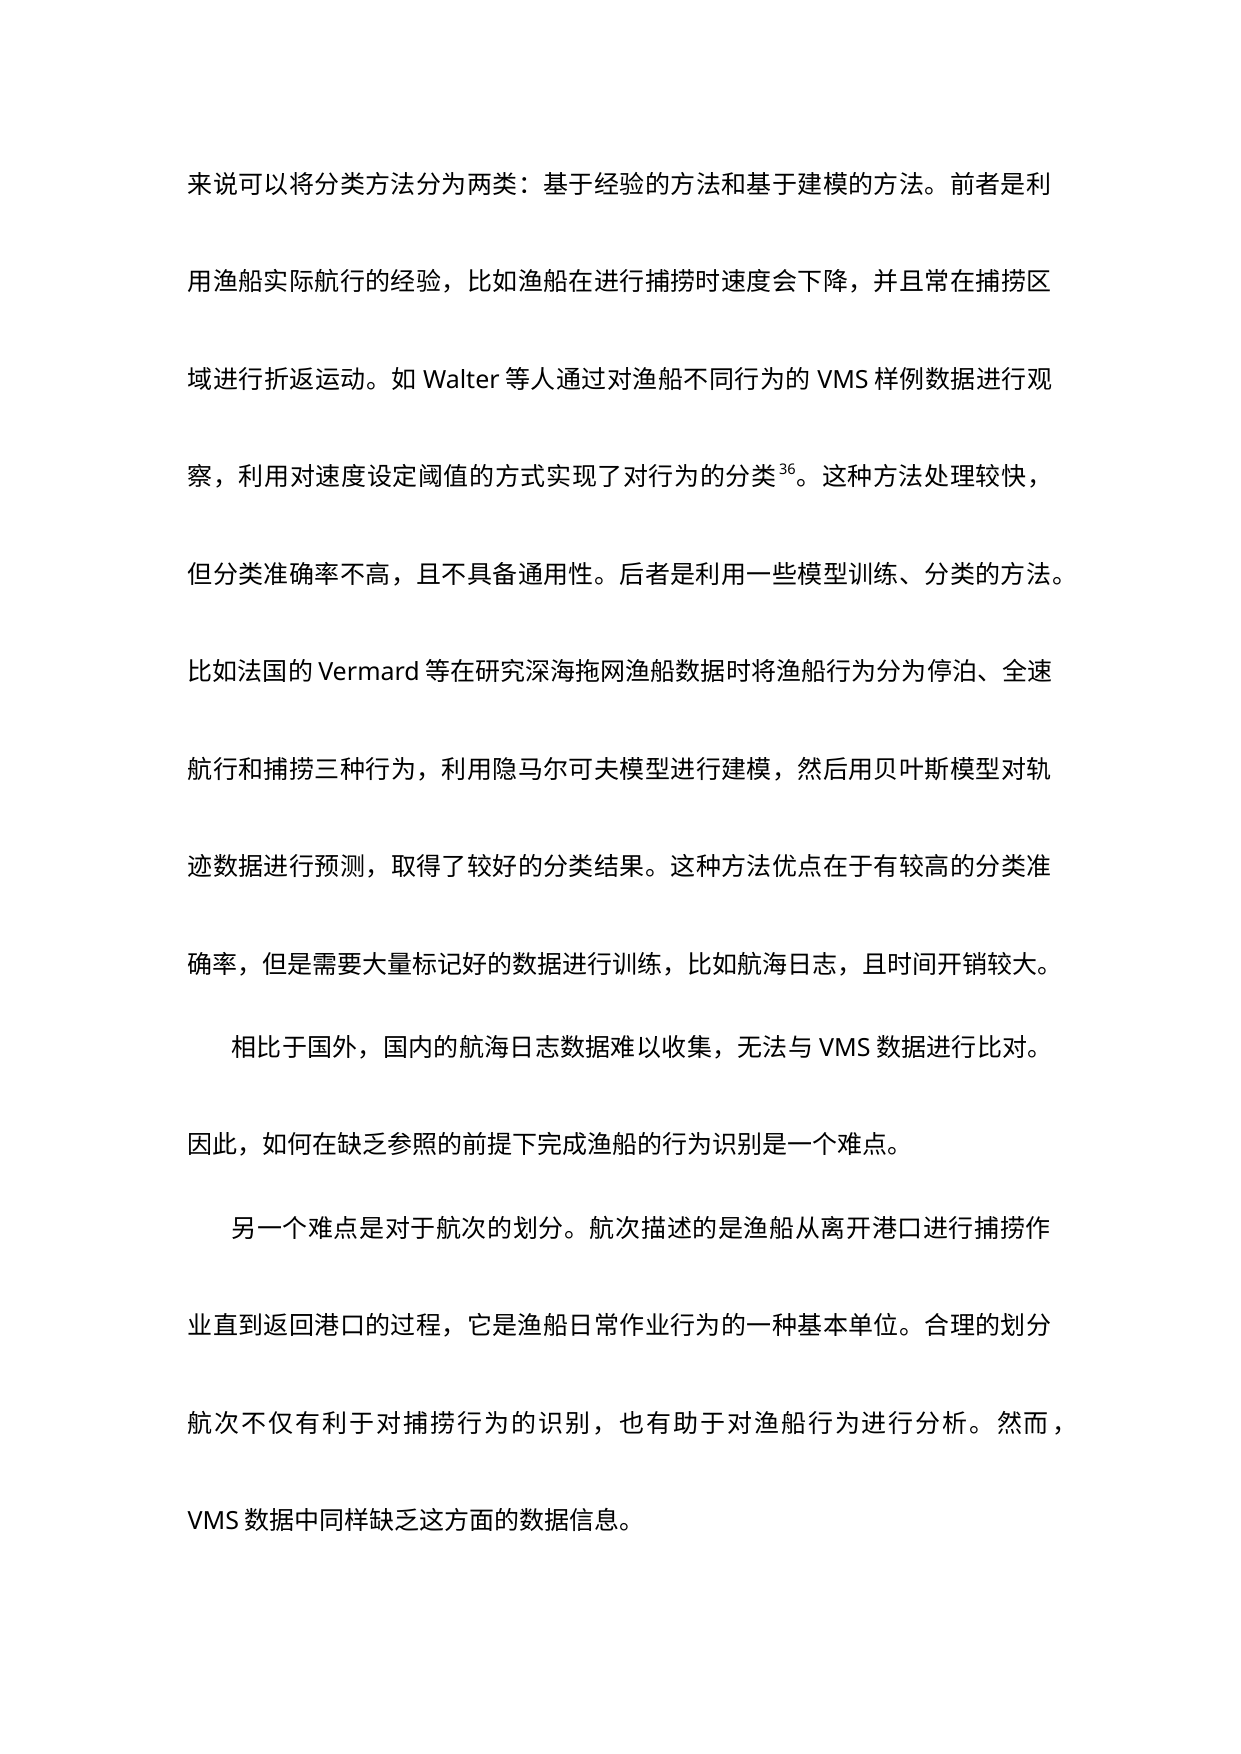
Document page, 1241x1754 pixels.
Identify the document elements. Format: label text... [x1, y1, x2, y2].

text 另一个难点是对于航次的划分。航次描述的是渔船从离开港口进行捕捞作业直到返回港口的过程，它是渔船日常作业行为的一种基本单位。合理的划分航次不仅有利于对捕捞行为的识别，也有助于对渔船行为进行分析。然而，VMS数据中同样缺乏这方面的数据信息。 [187, 1194, 1053, 1551]
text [187, 150, 1053, 995]
text 相比于国外，国内的航海日志数据难以收集，无法与VMS数据进行比对。因此，如何在缺乏参照的前提下完成渔船的行为识别是一个难点。 [187, 1013, 1053, 1176]
